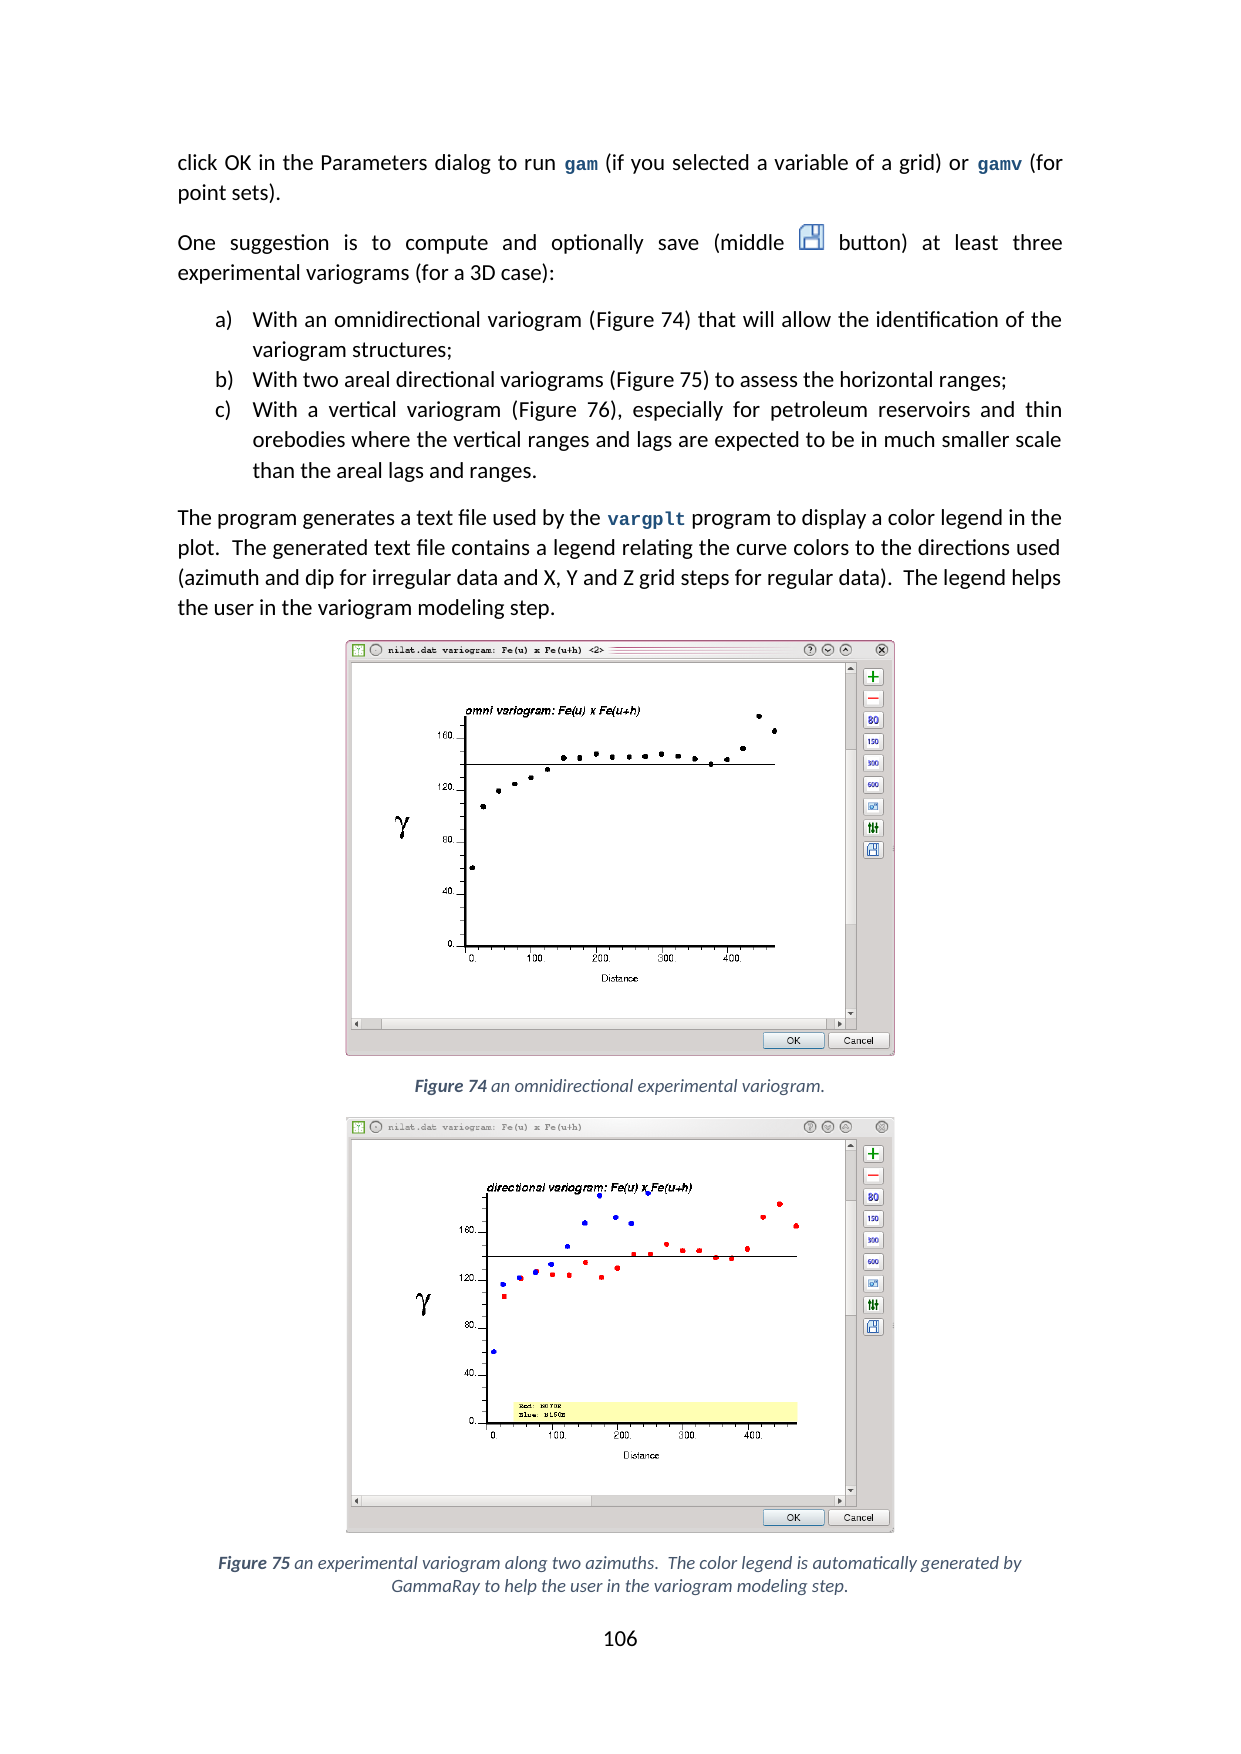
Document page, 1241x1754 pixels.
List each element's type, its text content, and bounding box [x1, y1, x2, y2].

list With an omnidirectional variogram (Figure 74) that will allow the identification of the variogram structures; [215, 305, 1063, 363]
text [177, 148, 1063, 206]
picture [345, 640, 895, 1056]
text One suggestion is to compute and optionally save (middle button) at least three experimental variograms (for a 3D case): [177, 225, 1063, 286]
list With two areal directional variograms (Figure 75) to assess the horizontal ranges; [215, 365, 1063, 393]
text Figure 75 an experimental variogram along two azimuths. The color legend is automatically generated by GammaRay to help the user in the variogram modeling step. [177, 1551, 1063, 1597]
text Figure 74 an omnidirectional experimental variogram. [177, 1074, 1063, 1097]
picture [799, 224, 825, 250]
list With a vertical variogram (Figure 76), especially for petroleum reservoirs and thin orebodies where the vertical ranges and lags are expected to be in much smaller scale than the areal lags and ranges. [215, 395, 1063, 484]
text The program generates a text file used by the vargplt program to display a color legend in the plot. The generated text file contains a legend relating the curve colors to the directions used (azimuth and dip for irregular data and X, Y and Z grid steps for regular data). The legend helps the user in the variogram modeling step. [177, 503, 1063, 621]
picture [346, 1117, 895, 1533]
